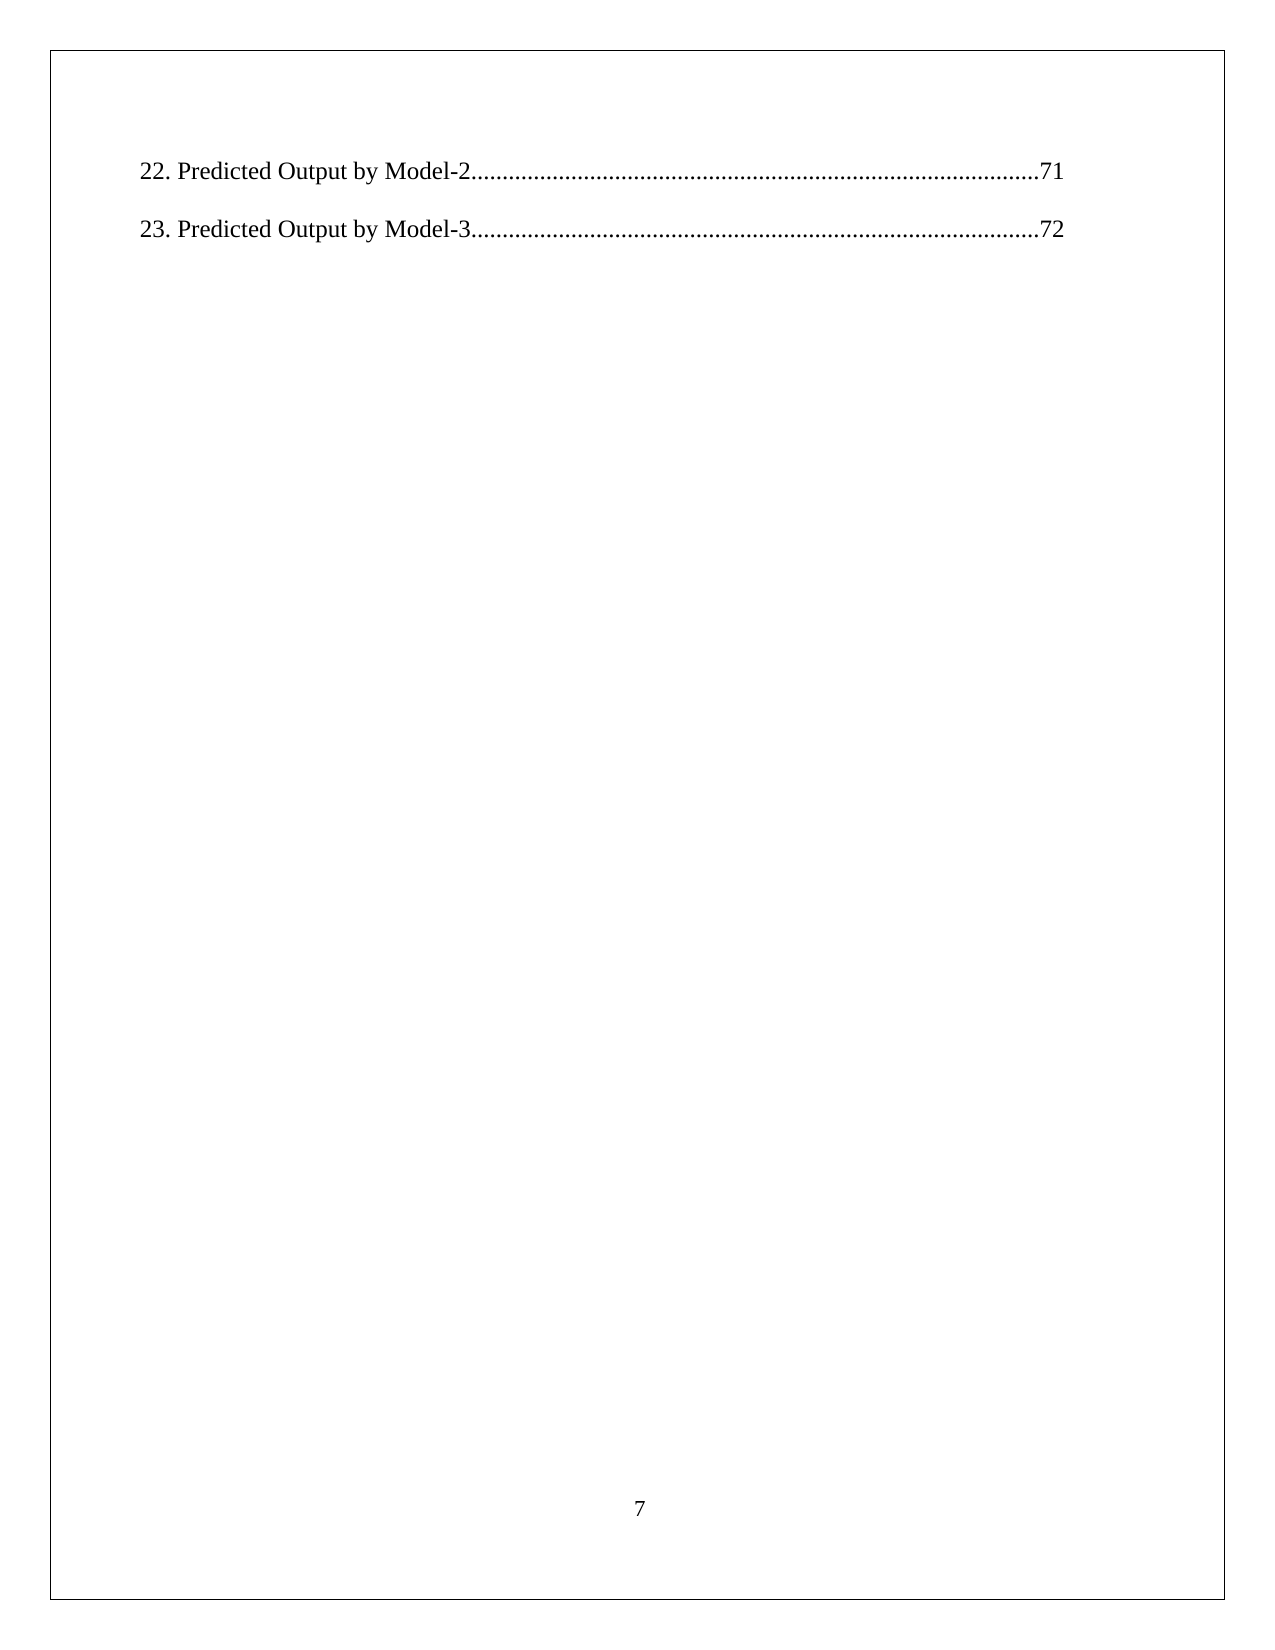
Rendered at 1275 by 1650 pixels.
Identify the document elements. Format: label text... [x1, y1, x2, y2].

text 23. Predicted Output by Model-3...........................................................................................72 [139, 214, 1139, 242]
text 22. Predicted Output by Model-2...........................................................................................71 [139, 156, 1139, 185]
